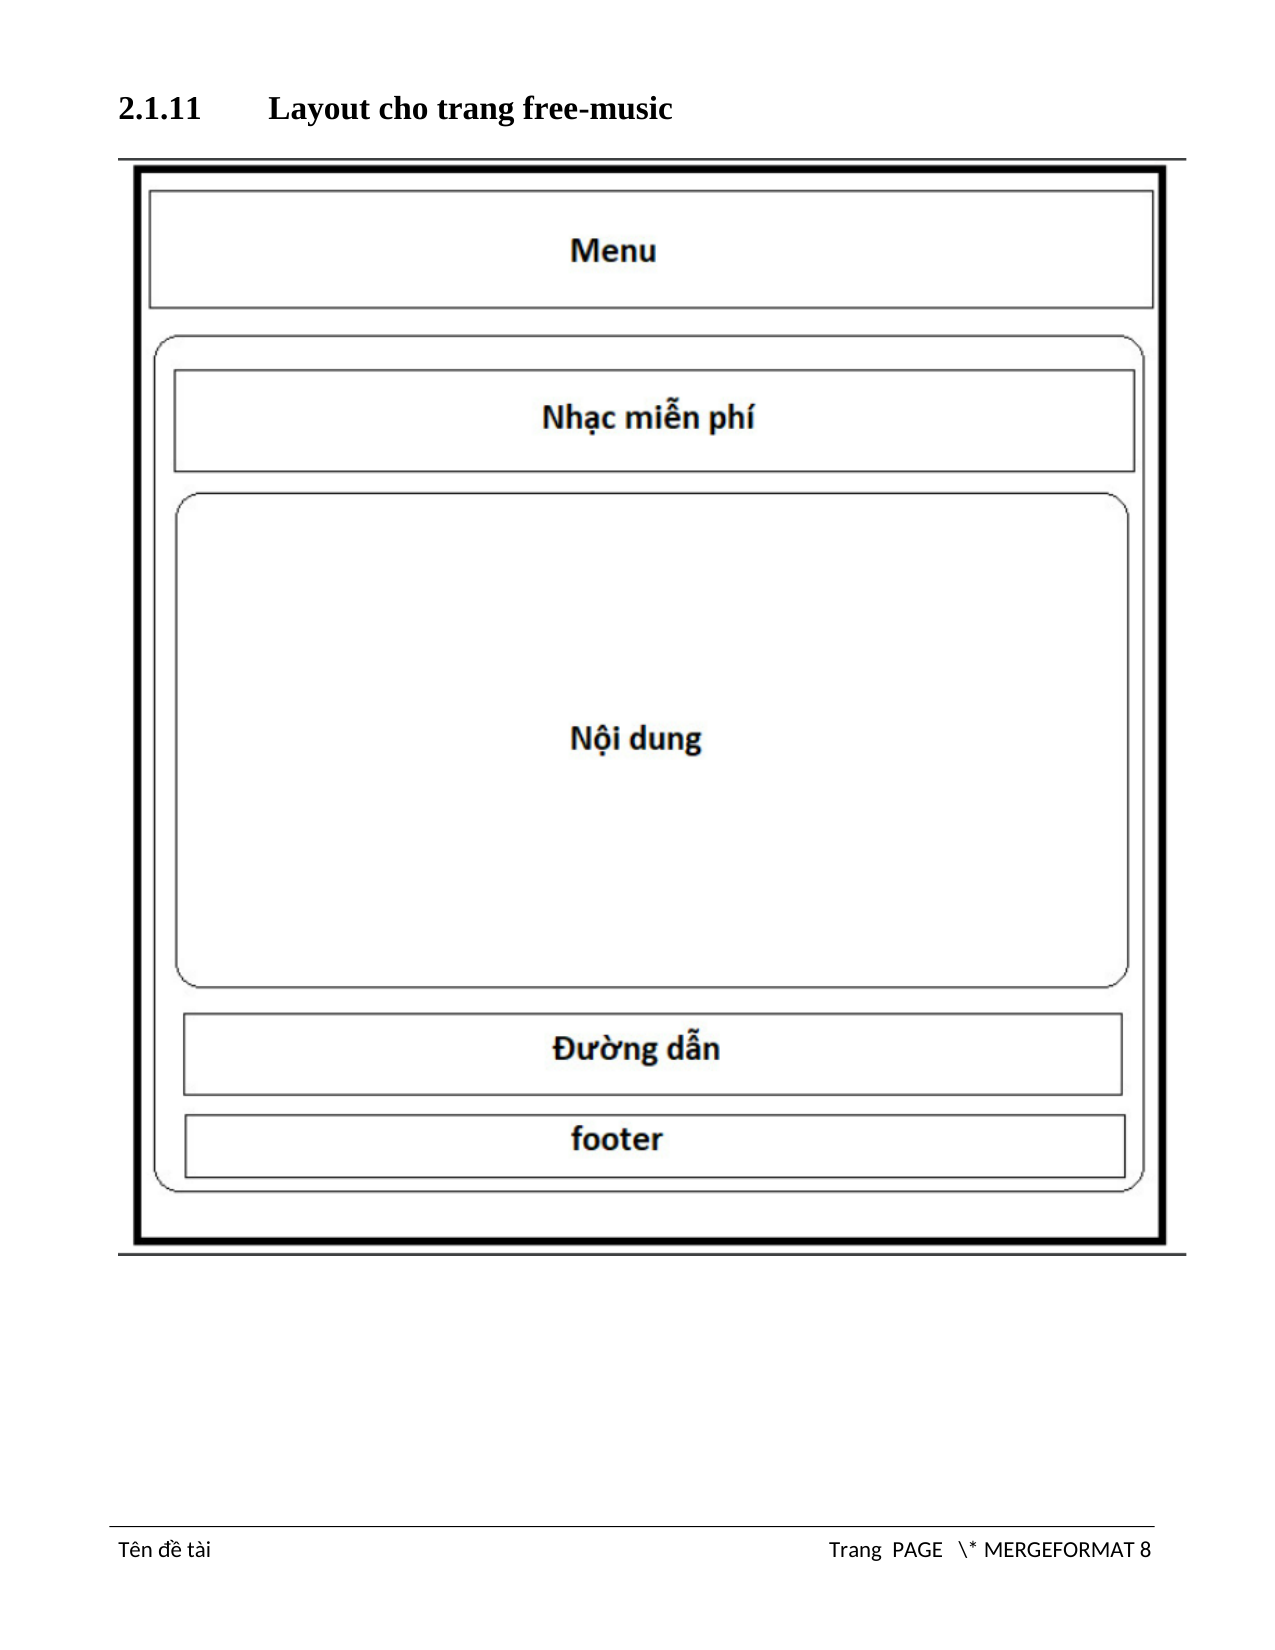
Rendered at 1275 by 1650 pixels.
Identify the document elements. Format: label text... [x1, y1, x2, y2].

picture [118, 158, 1187, 1256]
subtitle Layout cho trang free-music [118, 89, 1186, 127]
